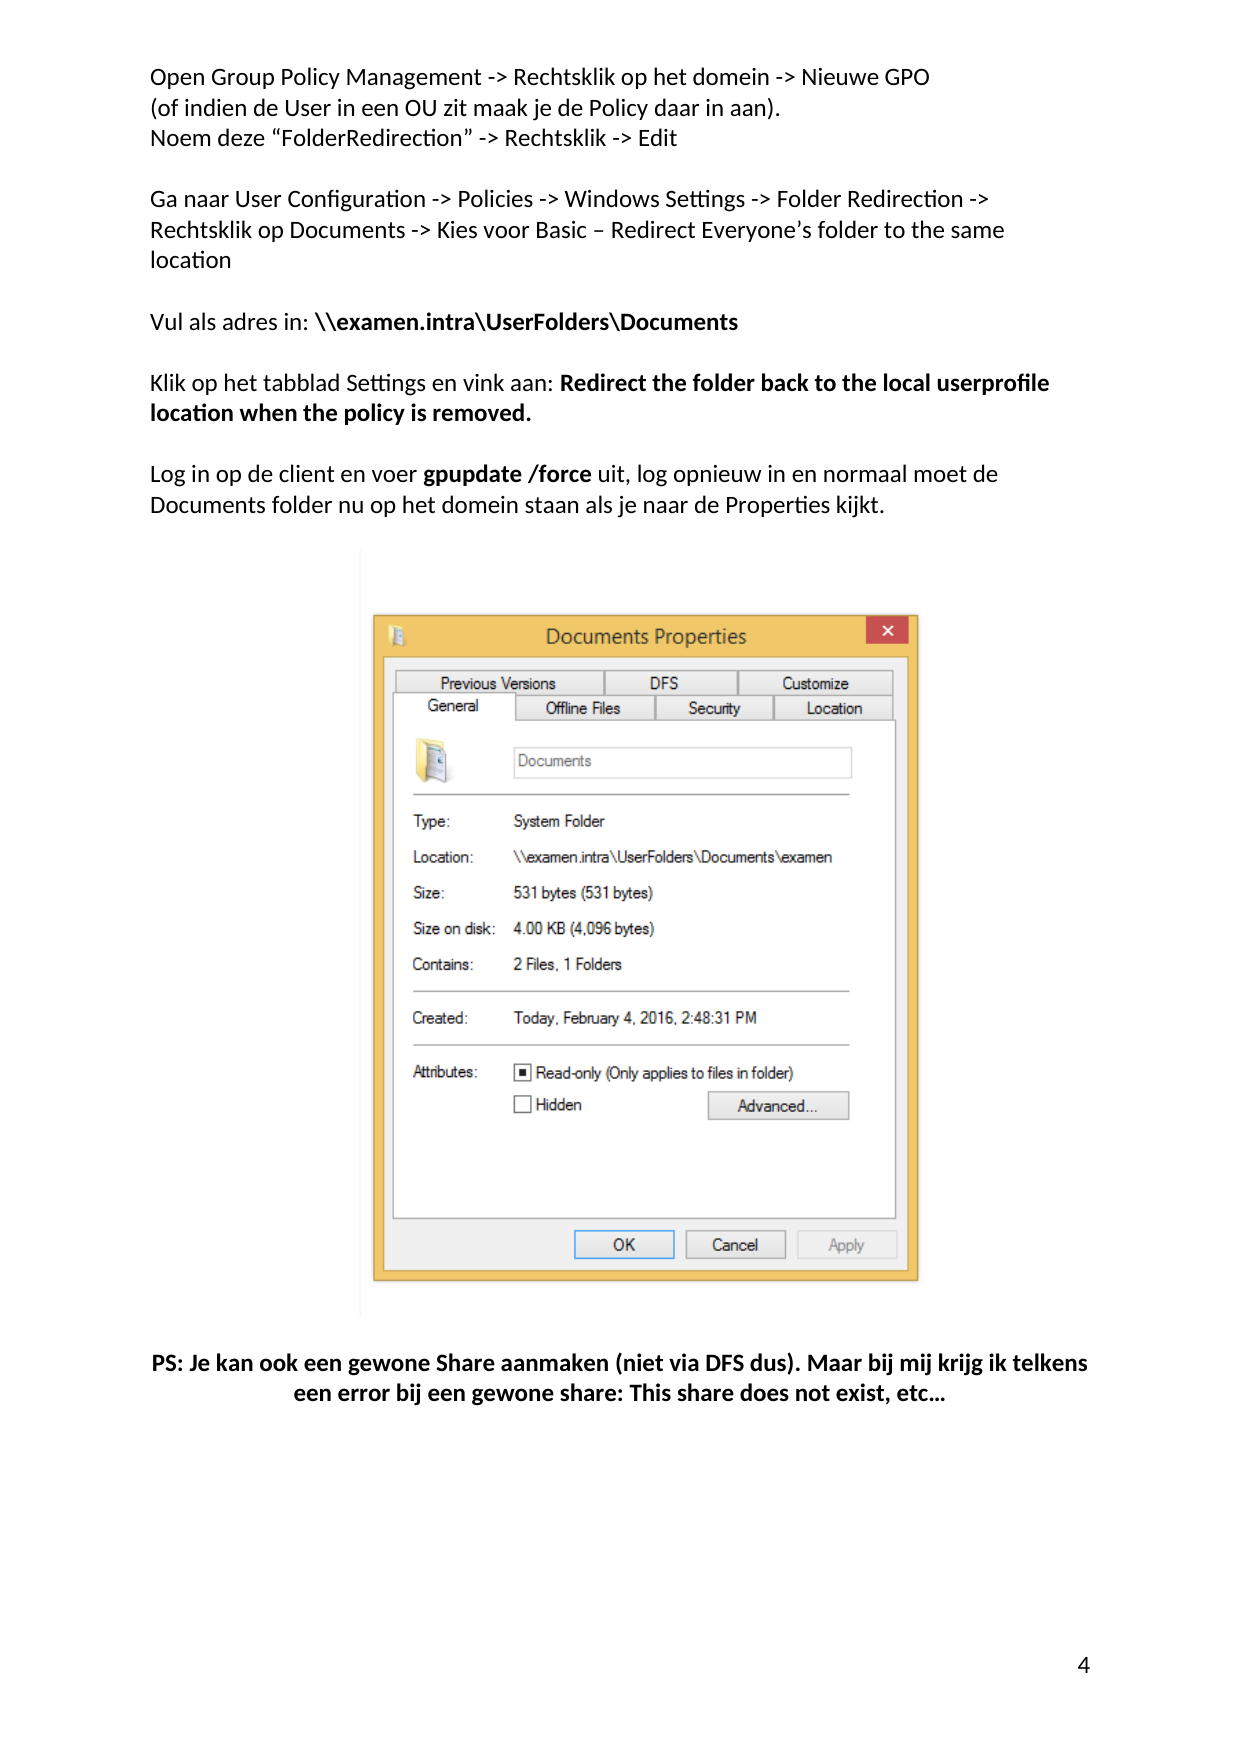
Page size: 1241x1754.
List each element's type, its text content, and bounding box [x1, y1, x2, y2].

text Noem deze “FolderRedirection” -> Rechtsklik -> Edit [150, 122, 1090, 153]
text Log in op de client en voer gpupdate /force uit, log opnieuw in en normaal moet de Documents folder nu op het domein staan als je naar de Properties kijkt. [150, 458, 1090, 519]
picture [295, 549, 945, 1317]
text Ga naar User Configuration -> Policies -> Windows Settings -> Folder Redirection -> [150, 183, 1090, 214]
text Rechtsklik op Documents -> Kies voor Basic – Redirect Everyone’s folder to the same location [150, 214, 1090, 275]
text Vul als adres in: \\examen.intra\UserFolders\Documents [150, 306, 1090, 336]
text Klik op het tabblad Settings en vink aan: Redirect the folder back to the local userprofile location when the policy is removed. [150, 367, 1090, 428]
text Open Group Policy Management -> Rechtsklik op het domein -> Nieuwe GPO [150, 61, 1090, 92]
text (of indien de User in een OU zit maak je de Policy daar in aan). [150, 92, 1090, 122]
text PS: Je kan ook een gewone Share aanmaken (niet via DFS dus). Maar bij mij krijg ik telkens een error bij een gewone share: This share does not exist, etc… [150, 1347, 1090, 1408]
